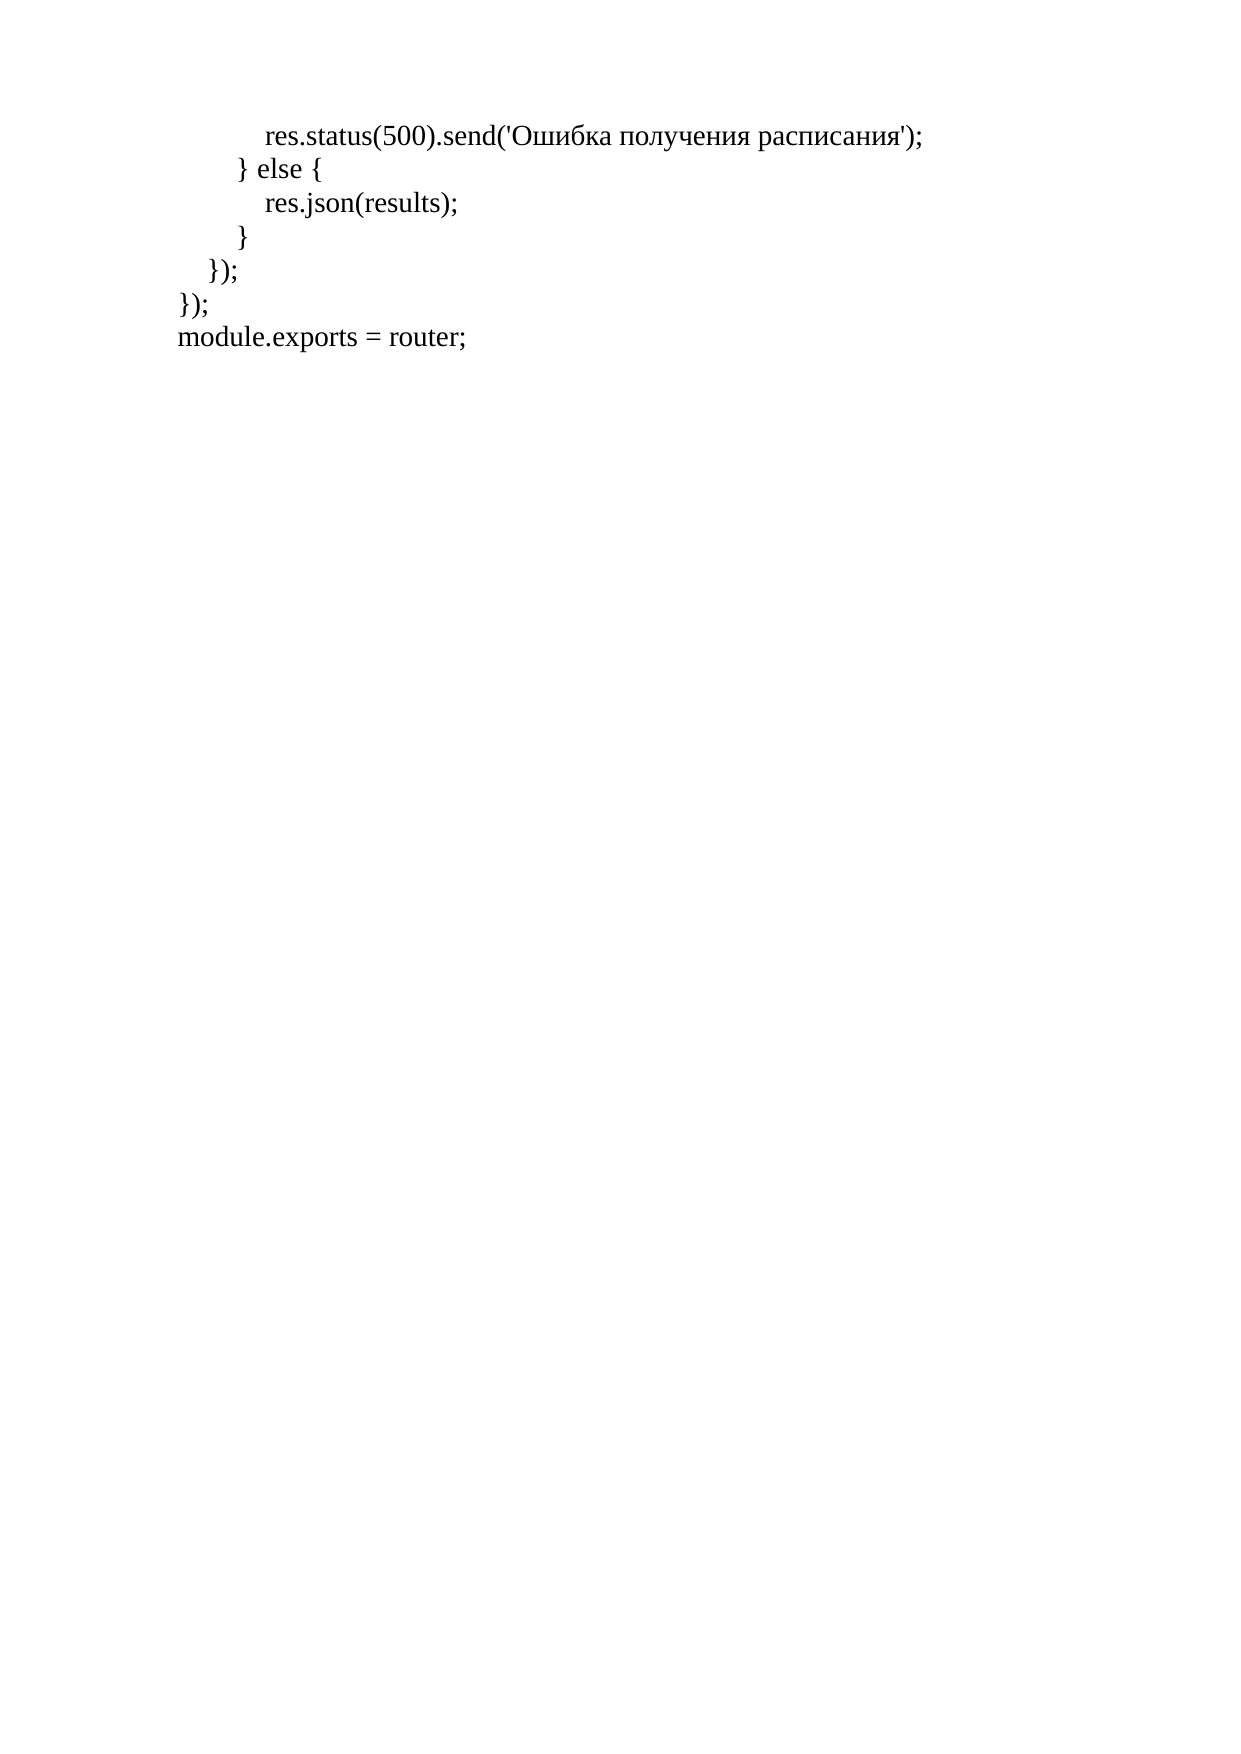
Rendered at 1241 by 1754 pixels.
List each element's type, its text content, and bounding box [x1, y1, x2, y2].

text }); [177, 286, 1152, 319]
text res.status(500).send('Ошибка получения расписания'); [177, 118, 1152, 152]
text }); [177, 252, 1152, 286]
text module.exports = router; [177, 319, 1152, 353]
text res.json(results); [177, 185, 1152, 219]
text } else { [177, 152, 1152, 185]
text } [177, 219, 1152, 252]
